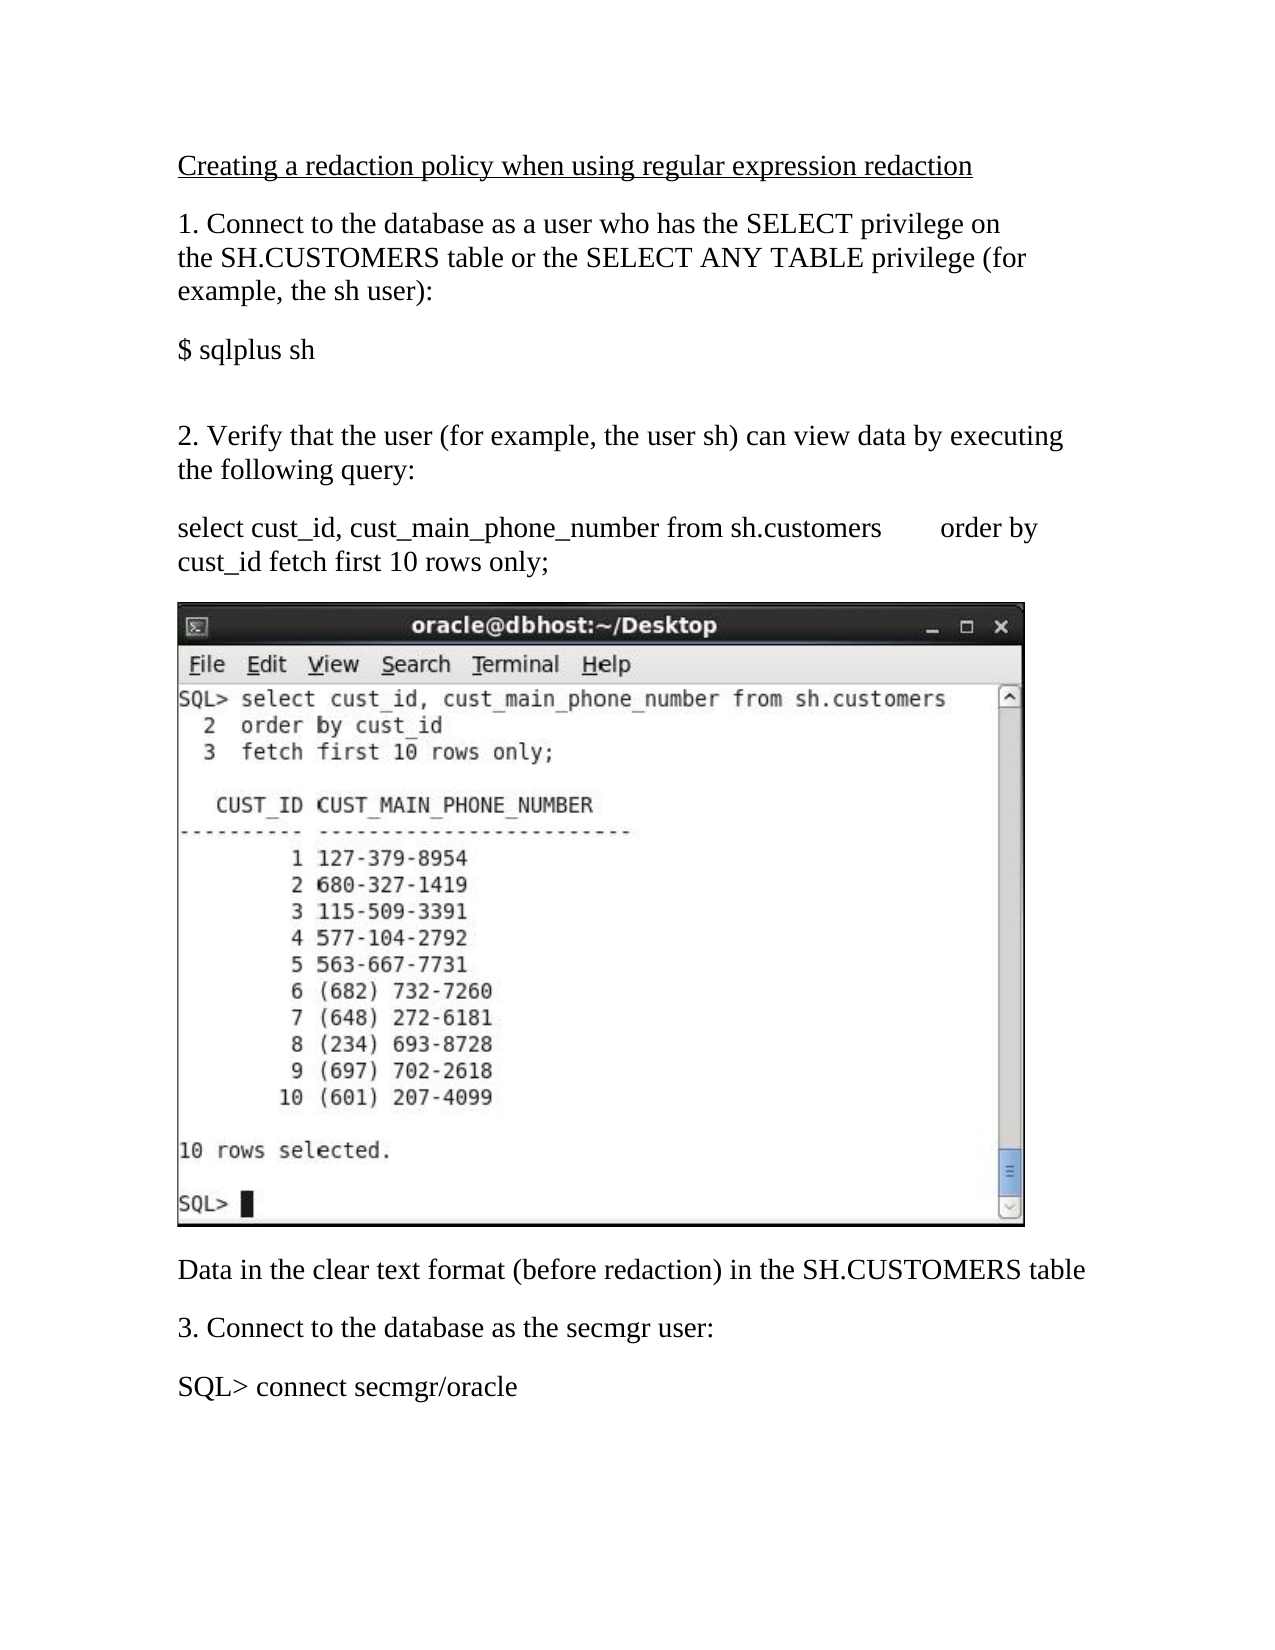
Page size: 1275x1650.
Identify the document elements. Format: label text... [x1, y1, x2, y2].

text Data in the clear text format (before redaction) in the SH.CUSTOMERS table [177, 1252, 1098, 1285]
picture [177, 602, 1025, 1227]
text 3. Connect to the database as the secmgr user: [177, 1310, 1098, 1344]
text select cust_id, cust_main_phone_number from sh.customers order by cust_id fetch first 10 rows only; [177, 510, 1098, 577]
text $ sqlplus sh [177, 332, 1098, 393]
text 2. Verify that the user (for example, the user sh) can view data by executing the following query: [177, 418, 1098, 485]
text 1. Connect to the database as a user who has the SELECT privilege on the SH.CUSTOMERS table or the SELECT ANY TABLE privilege (for example, the sh user): [177, 206, 1098, 307]
text SQL> connect secmgr/oracle [177, 1369, 1098, 1402]
text Creating a redaction policy when using regular expression redaction [177, 148, 1098, 181]
